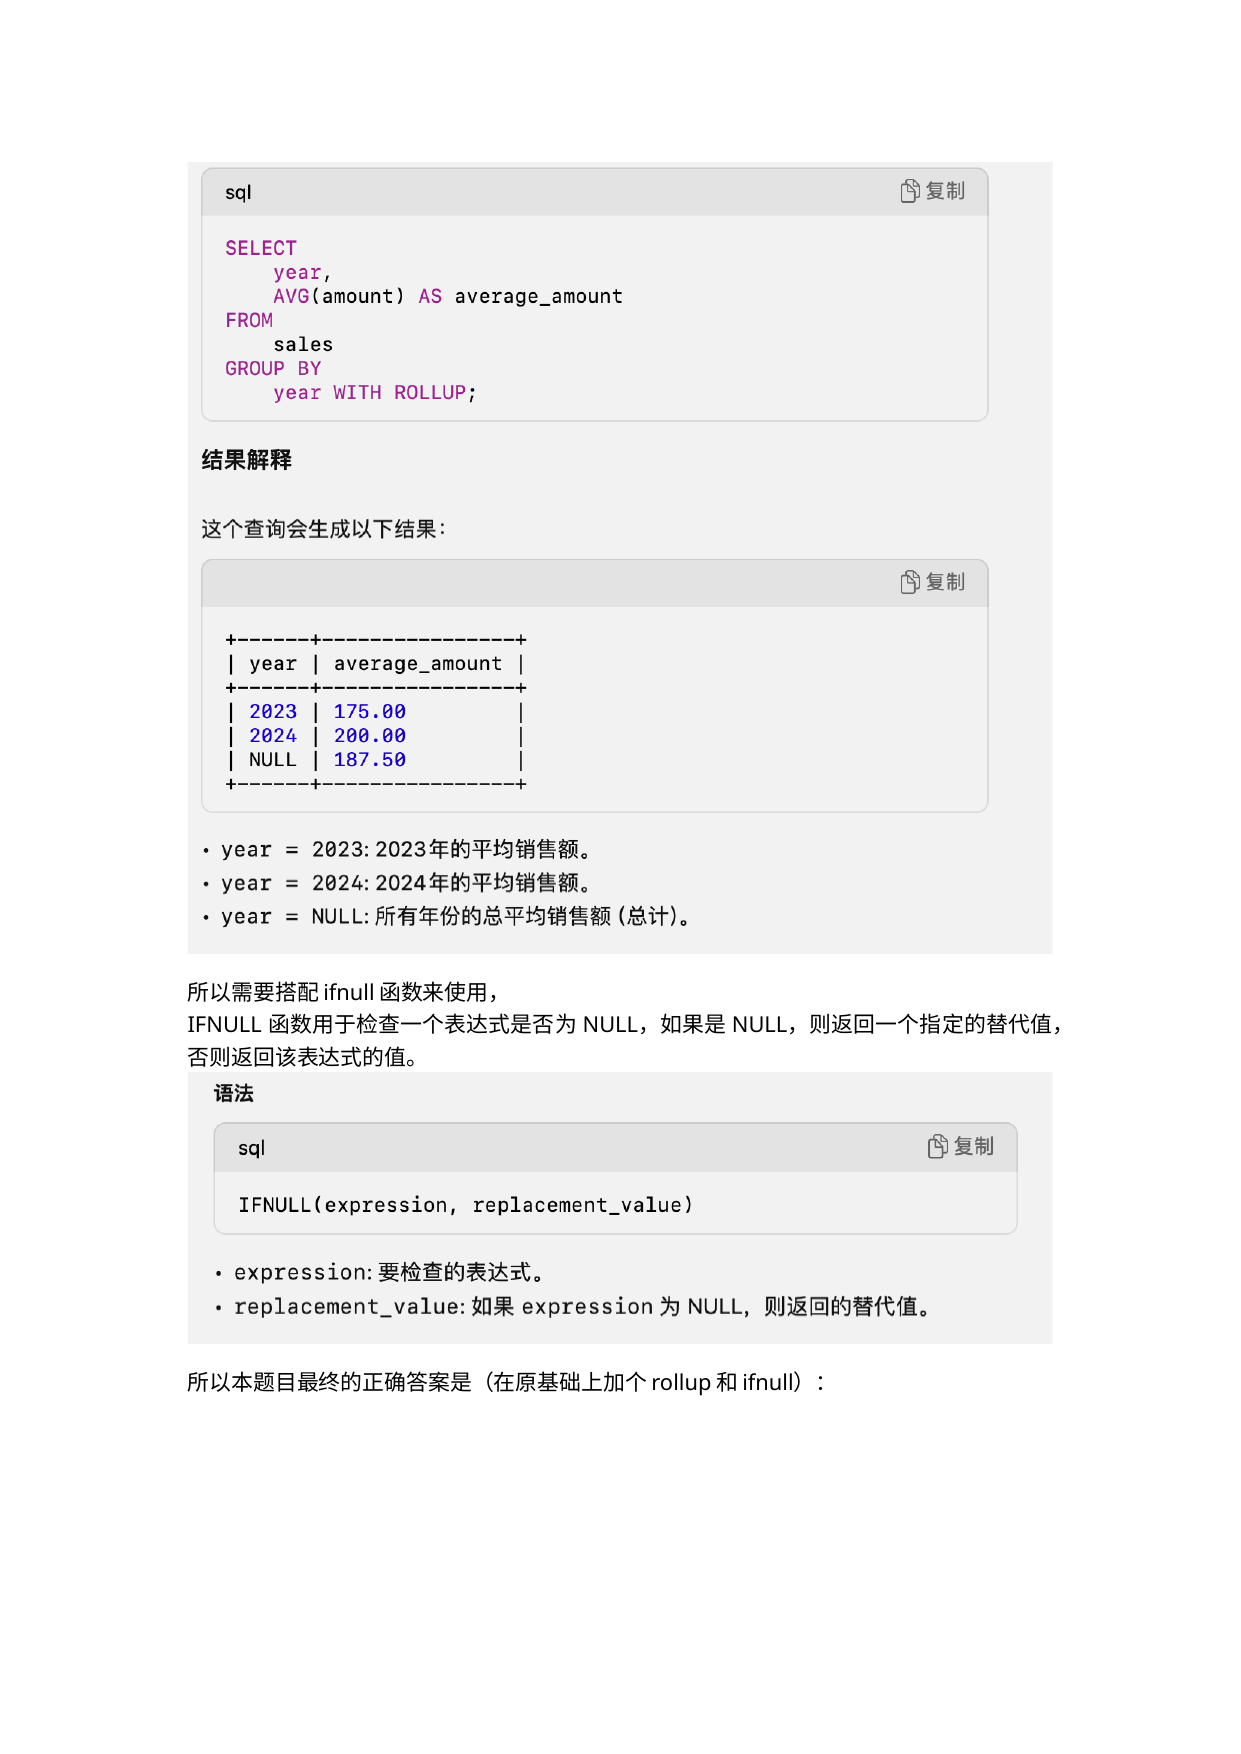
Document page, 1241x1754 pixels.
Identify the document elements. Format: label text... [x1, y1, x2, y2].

text IFNULL 函数用于检查一个表达式是否为 NULL，如果是 NULL，则返回一个指定的替代值，否则返回该表达式的值。 [187, 1007, 1053, 1072]
picture [187, 1072, 1053, 1344]
text 所以需要搭配ifnull函数来使用， [187, 974, 1053, 1007]
text 所以本题目最终的正确答案是（在原基础上加个rollup和ifnull）： [187, 1364, 1053, 1397]
picture [187, 162, 1053, 954]
